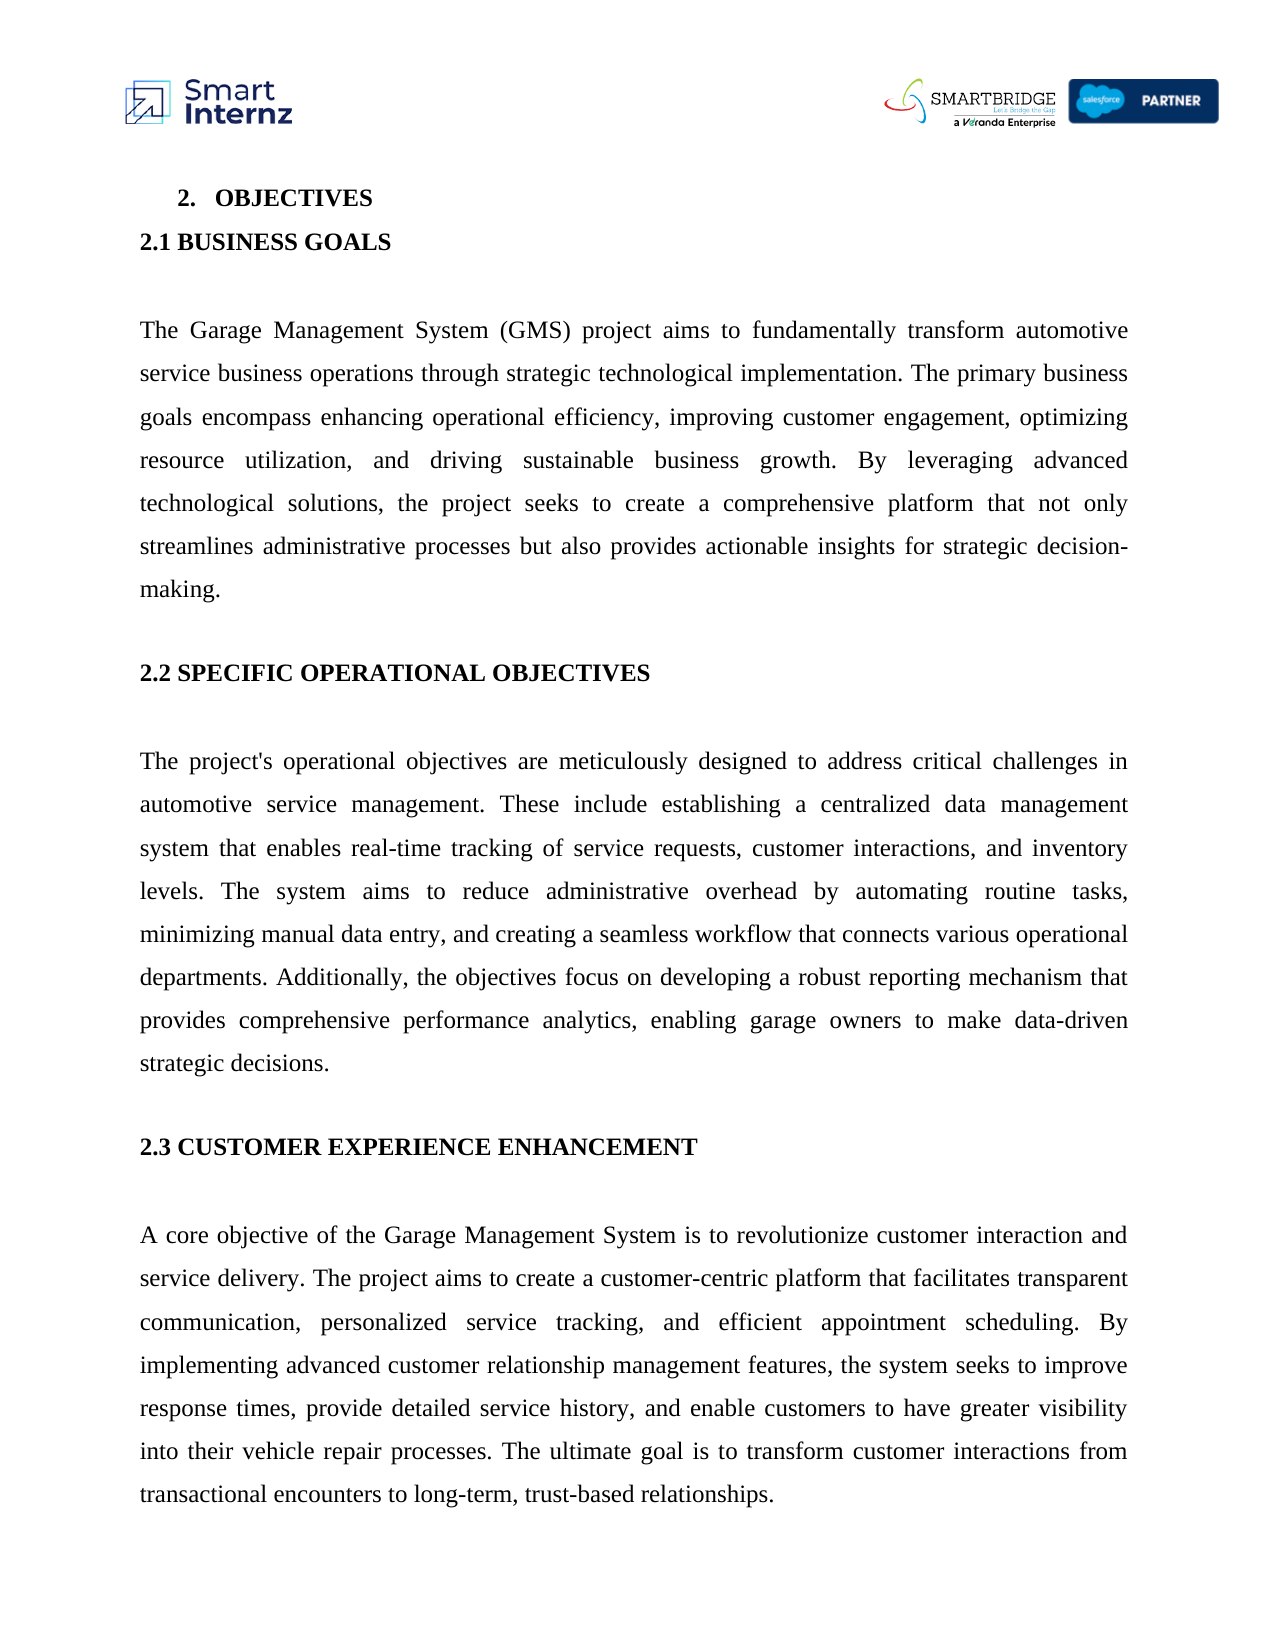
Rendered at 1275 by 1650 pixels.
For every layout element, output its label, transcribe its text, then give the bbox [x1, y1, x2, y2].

text A core objective of the Garage Management System is to revolutionize customer interaction and service delivery. The project aims to create a customer-centric platform that facilitates transparent communication, personalized service tracking, and efficient appointment scheduling. By implementing advanced customer relationship management features, the system seeks to improve response times, provide detailed service history, and enable customers to have greater visibility into their vehicle repair processes. The ultimate goal is to transform customer interactions from transactional encounters to long-term, trust-based relationships. [139, 1220, 1129, 1508]
text The project's operational objectives are meticulously designed to address critical challenges in automotive service management. These include establishing a centralized data management system that enables real-time tracking of service requests, customer interactions, and inventory levels. The system aims to reduce administrative overhead by automating routine tasks, minimizing manual data entry, and creating a seamless workflow that connects various operational departments. Additionally, the objectives focus on developing a robust reporting mechanism that provides comprehensive performance analytics, enabling garage owners to make data-driven strategic decisions. [139, 746, 1129, 1077]
text 2.2 SPECIFIC OPERATIONAL OBJECTIVES [139, 658, 1129, 687]
picture [875, 73, 1219, 132]
list OBJECTIVES [177, 183, 1129, 212]
picture [120, 79, 297, 124]
text 2.1 BUSINESS GOALS [139, 227, 1129, 256]
text The Garage Management System (GMS) project aims to fundamentally transform automotive service business operations through strategic technological implementation. The primary business goals encompass enhancing operational efficiency, improving customer engagement, optimizing resource utilization, and driving sustainable business growth. By leveraging advanced technological solutions, the project seeks to create a comprehensive platform that not only streamlines administrative processes but also provides actionable insights for strategic decision-making. [139, 315, 1129, 603]
text 2.3 CUSTOMER EXPERIENCE ENHANCEMENT [139, 1132, 1129, 1161]
